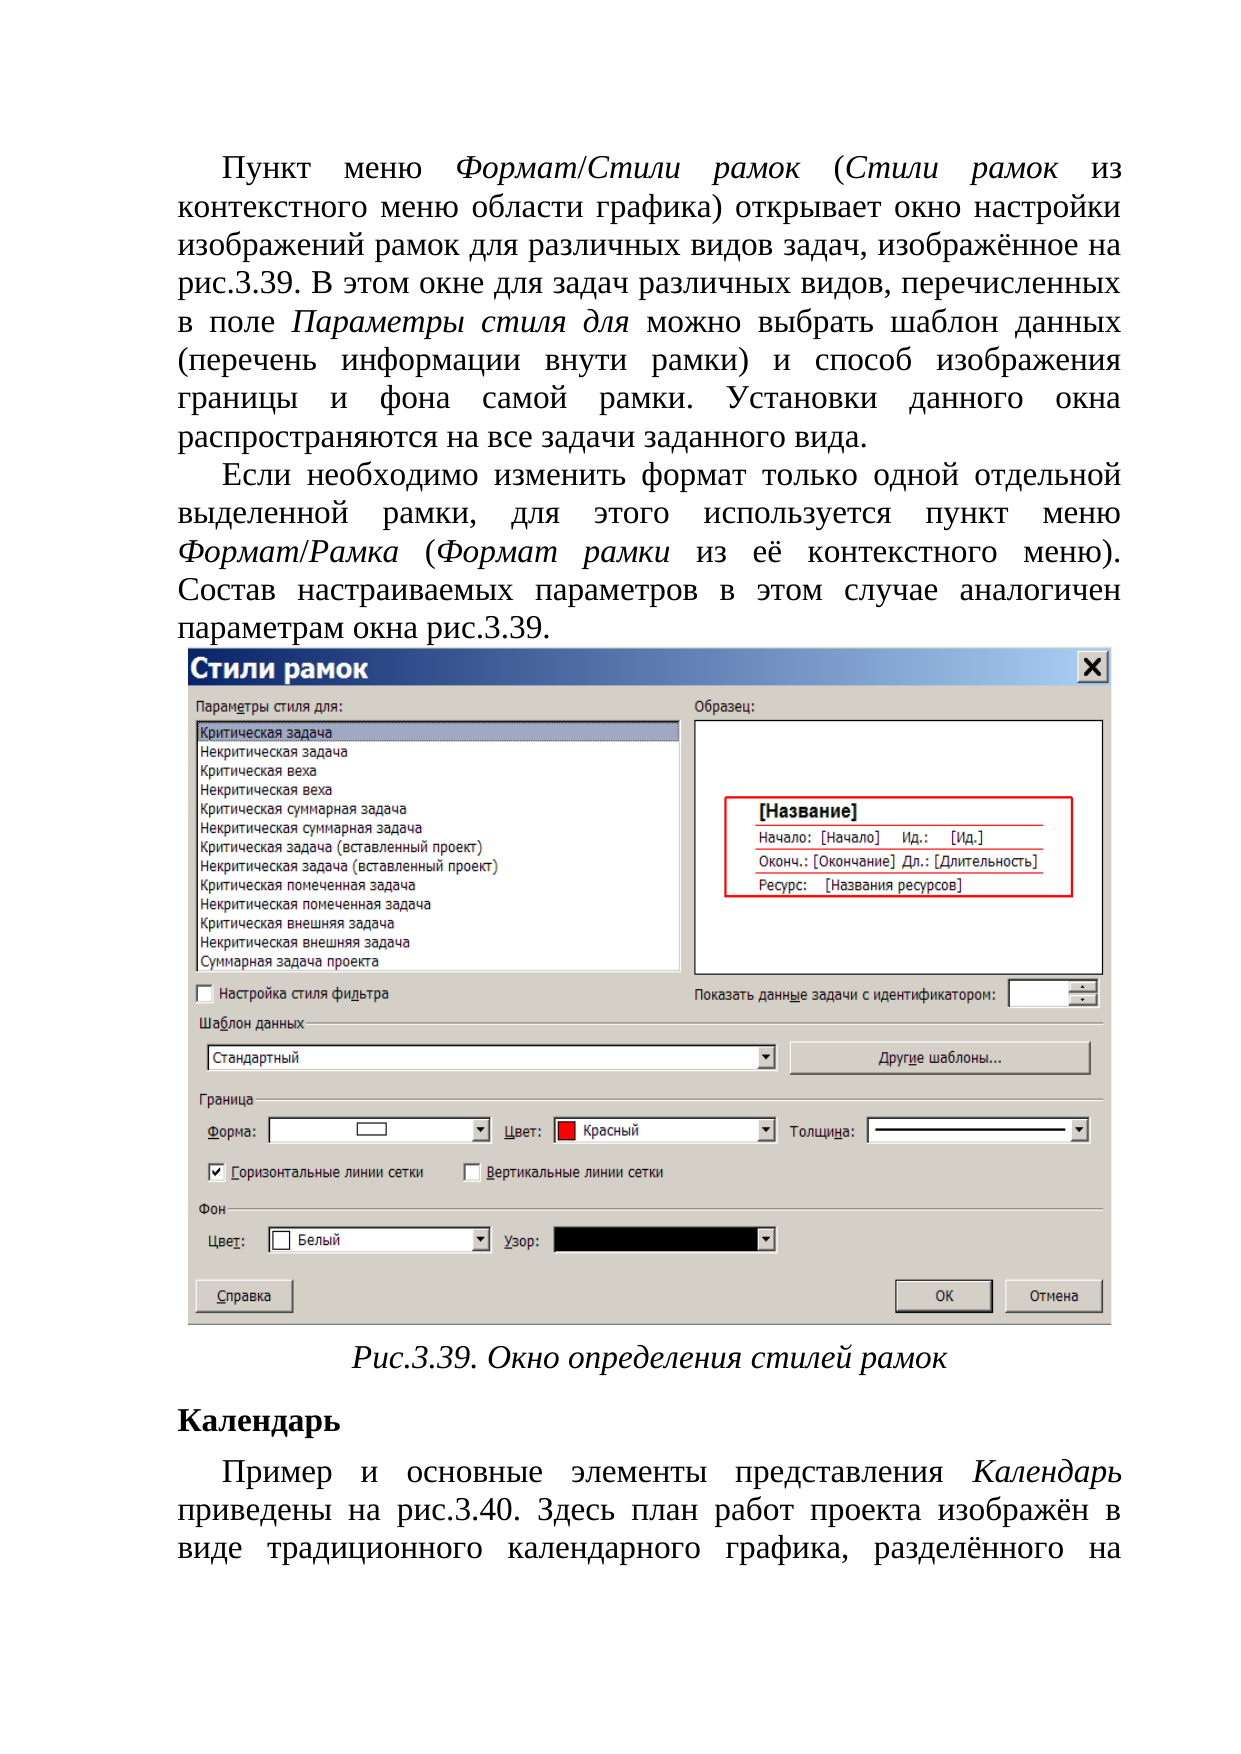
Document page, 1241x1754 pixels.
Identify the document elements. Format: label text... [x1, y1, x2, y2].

picture [188, 646, 1112, 1325]
subtitle Календарь [177, 1400, 1122, 1438]
text Если необходимо изменить формат только одной отдельной выделенной рамки, для этого используется пункт меню Формат/Рамка (Формат рамки из её контекстного меню). Состав настраиваемых параметров в этом случае аналогичен параметрам окна рис.3.39. [177, 454, 1122, 646]
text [177, 1451, 1122, 1566]
text Рис.3.39. Окно определения стилей рамок [177, 1337, 1122, 1375]
text Пункт меню Формат/Стили рамок (Стили рамок из контекстного меню области графика) открывает окно настройки изображений рамок для различных видов задач, изображённое на рис.3.39. В этом окне для задач различных видов, перечисленных в поле Параметры стиля для можно выбрать шаблон данных (перечень информации внути рамки) и способ изображения границы и фона самой рамки. Установки данного окна распространяются на все задачи заданного вида. [177, 148, 1122, 454]
